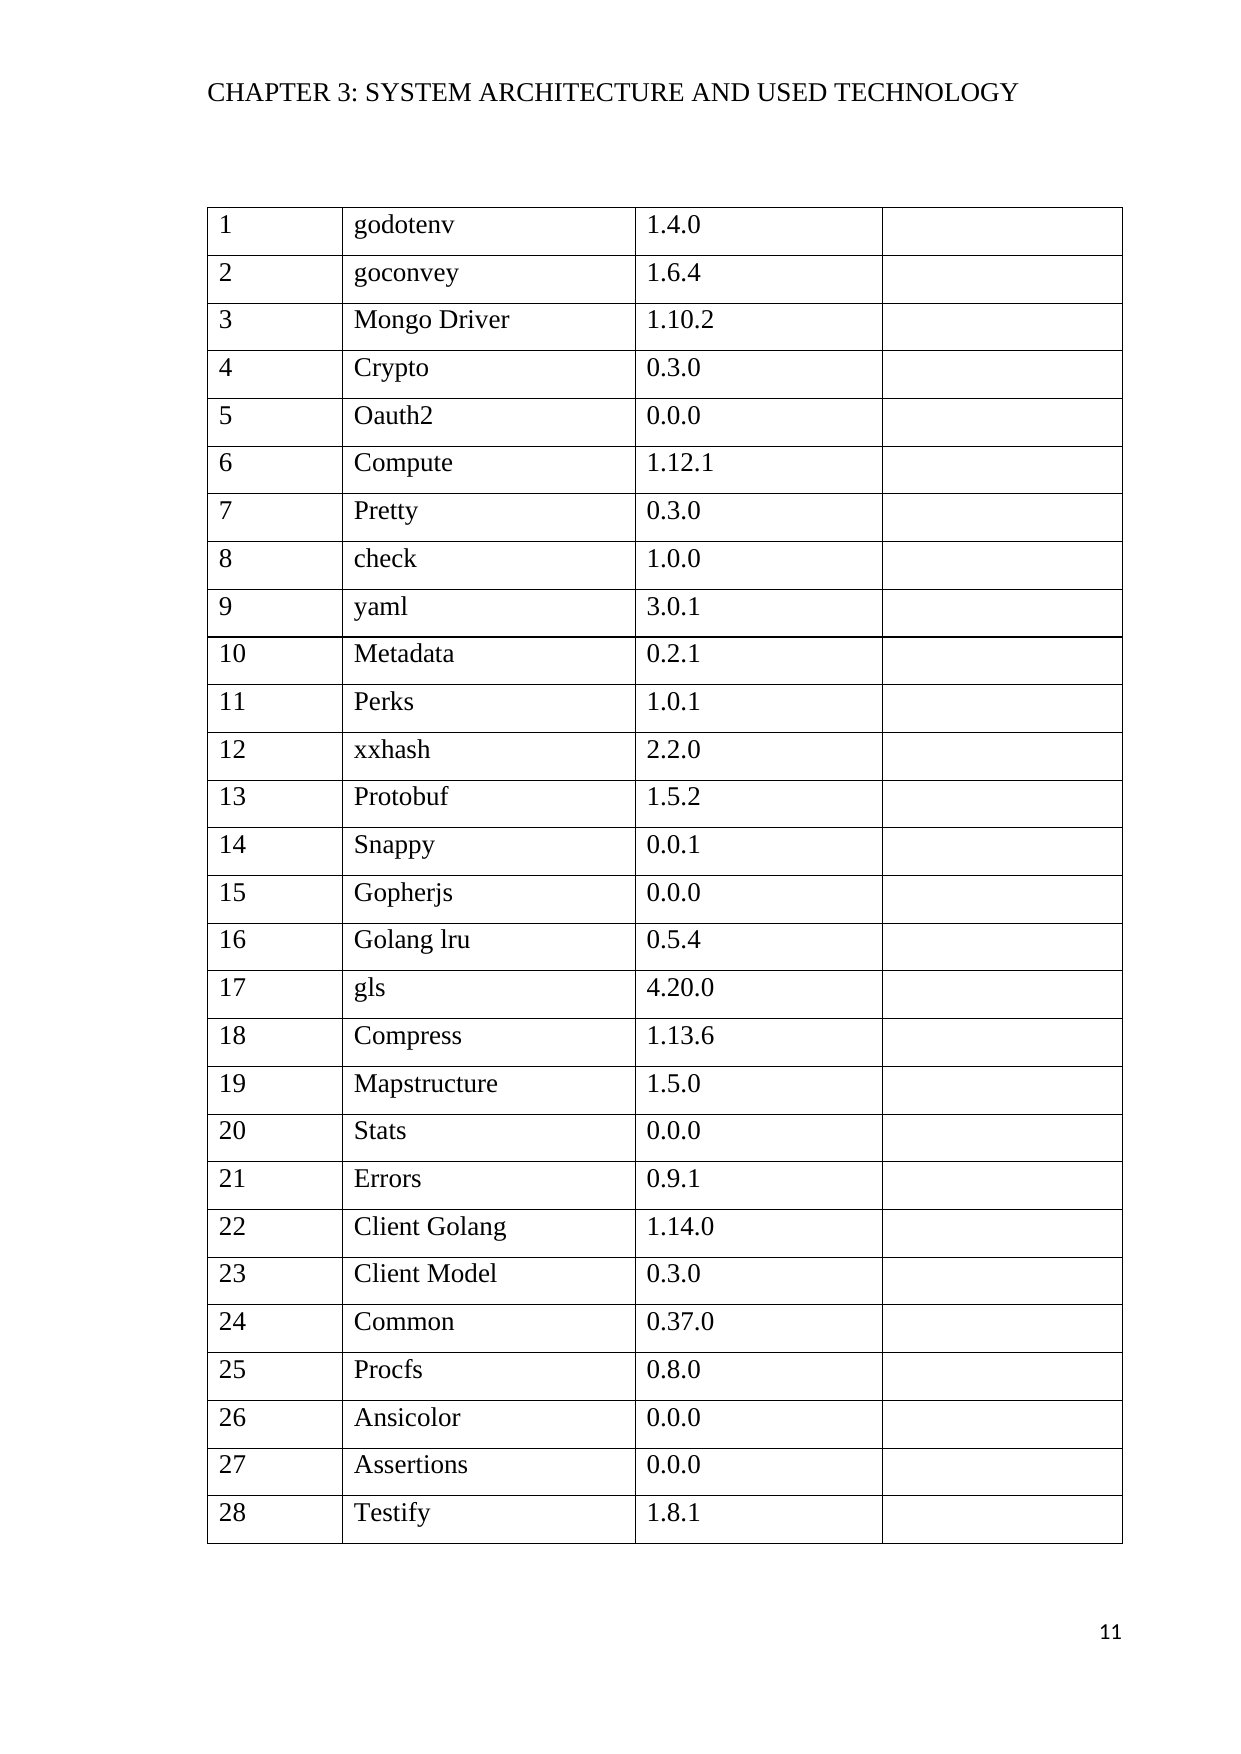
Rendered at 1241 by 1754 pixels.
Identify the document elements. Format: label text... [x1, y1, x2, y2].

table_cell Common [343, 1305, 635, 1352]
table_cell [883, 685, 1122, 732]
table_cell 0.0.0 [636, 1449, 882, 1495]
table_cell [883, 1305, 1122, 1352]
table_cell 19 [208, 1067, 342, 1113]
table_cell Ansicolor [343, 1401, 635, 1447]
table_cell 0.8.0 [636, 1353, 882, 1400]
table_cell Mongo Driver [343, 304, 635, 350]
table_cell Metadata [343, 638, 635, 684]
table_cell [883, 494, 1122, 541]
table_cell 6 [208, 447, 342, 493]
table_cell Stats [343, 1115, 635, 1161]
table_cell [883, 447, 1122, 493]
table_cell [883, 924, 1122, 970]
table_cell Protobuf [343, 781, 635, 827]
table_cell 23 [208, 1258, 342, 1304]
table_cell 17 [208, 971, 342, 1018]
table_cell 1.13.6 [636, 1019, 882, 1066]
table_cell [883, 1162, 1122, 1209]
table_cell [883, 256, 1122, 302]
table_cell [883, 304, 1122, 350]
table_cell 2.2.0 [636, 733, 882, 779]
table_cell 1.12.1 [636, 447, 882, 493]
table_cell Pretty [343, 494, 635, 541]
table_cell [883, 733, 1122, 779]
table_cell Compress [343, 1019, 635, 1066]
table_cell 0.0.0 [636, 399, 882, 446]
table_cell [883, 828, 1122, 875]
table_cell 0.0.0 [636, 1401, 882, 1447]
table_cell Golang lru [343, 924, 635, 970]
table_cell 0.0.1 [636, 828, 882, 875]
table_cell 15 [208, 876, 342, 923]
table_cell [883, 1449, 1122, 1495]
table_cell Gopherjs [343, 876, 635, 923]
table_cell 4.20.0 [636, 971, 882, 1018]
table_cell [883, 638, 1122, 684]
table_cell 0.3.0 [636, 351, 882, 398]
table_cell 2 [208, 256, 342, 302]
table_cell 21 [208, 1162, 342, 1209]
table_cell Procfs [343, 1353, 635, 1400]
table_cell Crypto [343, 351, 635, 398]
table_cell 20 [208, 1115, 342, 1161]
table_cell [883, 351, 1122, 398]
table_cell Mapstructure [343, 1067, 635, 1113]
table_cell Snappy [343, 828, 635, 875]
table_cell 10 [208, 638, 342, 684]
table_cell [883, 1115, 1122, 1161]
table_cell [883, 1353, 1122, 1400]
table_cell 1 [208, 208, 342, 255]
table_cell 3.0.1 [636, 590, 882, 636]
table_cell 14 [208, 828, 342, 875]
table_cell 1.4.0 [636, 208, 882, 255]
table_cell 1.0.0 [636, 542, 882, 589]
table_cell 1.8.1 [636, 1496, 882, 1543]
table_cell 4 [208, 351, 342, 398]
table_cell [883, 542, 1122, 589]
table_cell 7 [208, 494, 342, 541]
table_cell 0.2.1 [636, 638, 882, 684]
table_cell 25 [208, 1353, 342, 1400]
table_cell Testify [343, 1496, 635, 1543]
table_cell Perks [343, 685, 635, 732]
table_cell 8 [208, 542, 342, 589]
table_cell [883, 1067, 1122, 1113]
table_cell Errors [343, 1162, 635, 1209]
table_cell 12 [208, 733, 342, 779]
table_cell [883, 781, 1122, 827]
table_cell 0.37.0 [636, 1305, 882, 1352]
table_cell 9 [208, 590, 342, 636]
table_cell 5 [208, 399, 342, 446]
table_cell [883, 208, 1122, 255]
table_cell 0.0.0 [636, 876, 882, 923]
table_cell 16 [208, 924, 342, 970]
table_cell goconvey [343, 256, 635, 302]
table_cell 0.3.0 [636, 1258, 882, 1304]
table_cell 1.14.0 [636, 1210, 882, 1257]
table_cell [883, 876, 1122, 923]
table_cell 1.6.4 [636, 256, 882, 302]
table_cell Compute [343, 447, 635, 493]
table_cell 3 [208, 304, 342, 350]
table_cell 1.5.2 [636, 781, 882, 827]
table_cell 1.5.0 [636, 1067, 882, 1113]
table_cell 24 [208, 1305, 342, 1352]
table_cell [883, 590, 1122, 636]
table_cell [883, 1019, 1122, 1066]
table_cell 22 [208, 1210, 342, 1257]
table_cell Oauth2 [343, 399, 635, 446]
table_cell godotenv [343, 208, 635, 255]
table_cell 1.10.2 [636, 304, 882, 350]
table_cell 27 [208, 1449, 342, 1495]
table_cell [883, 1210, 1122, 1257]
table_cell 0.0.0 [636, 1115, 882, 1161]
table_cell xxhash [343, 733, 635, 779]
table_cell 1.0.1 [636, 685, 882, 732]
table_cell Client Golang [343, 1210, 635, 1257]
table_cell 0.5.4 [636, 924, 882, 970]
table_cell [883, 1401, 1122, 1447]
table_cell 18 [208, 1019, 342, 1066]
table_cell 11 [208, 685, 342, 732]
table_cell [883, 971, 1122, 1018]
table_cell gls [343, 971, 635, 1018]
table_cell 0.3.0 [636, 494, 882, 541]
table_cell [883, 399, 1122, 446]
table_cell Assertions [343, 1449, 635, 1495]
table_cell 13 [208, 781, 342, 827]
table_cell [883, 1258, 1122, 1304]
table_cell 26 [208, 1401, 342, 1447]
table_cell yaml [343, 590, 635, 636]
table_cell 0.9.1 [636, 1162, 882, 1209]
table_cell Client Model [343, 1258, 635, 1304]
table_cell [883, 1496, 1122, 1543]
table_cell 28 [208, 1496, 342, 1543]
table_cell check [343, 542, 635, 589]
